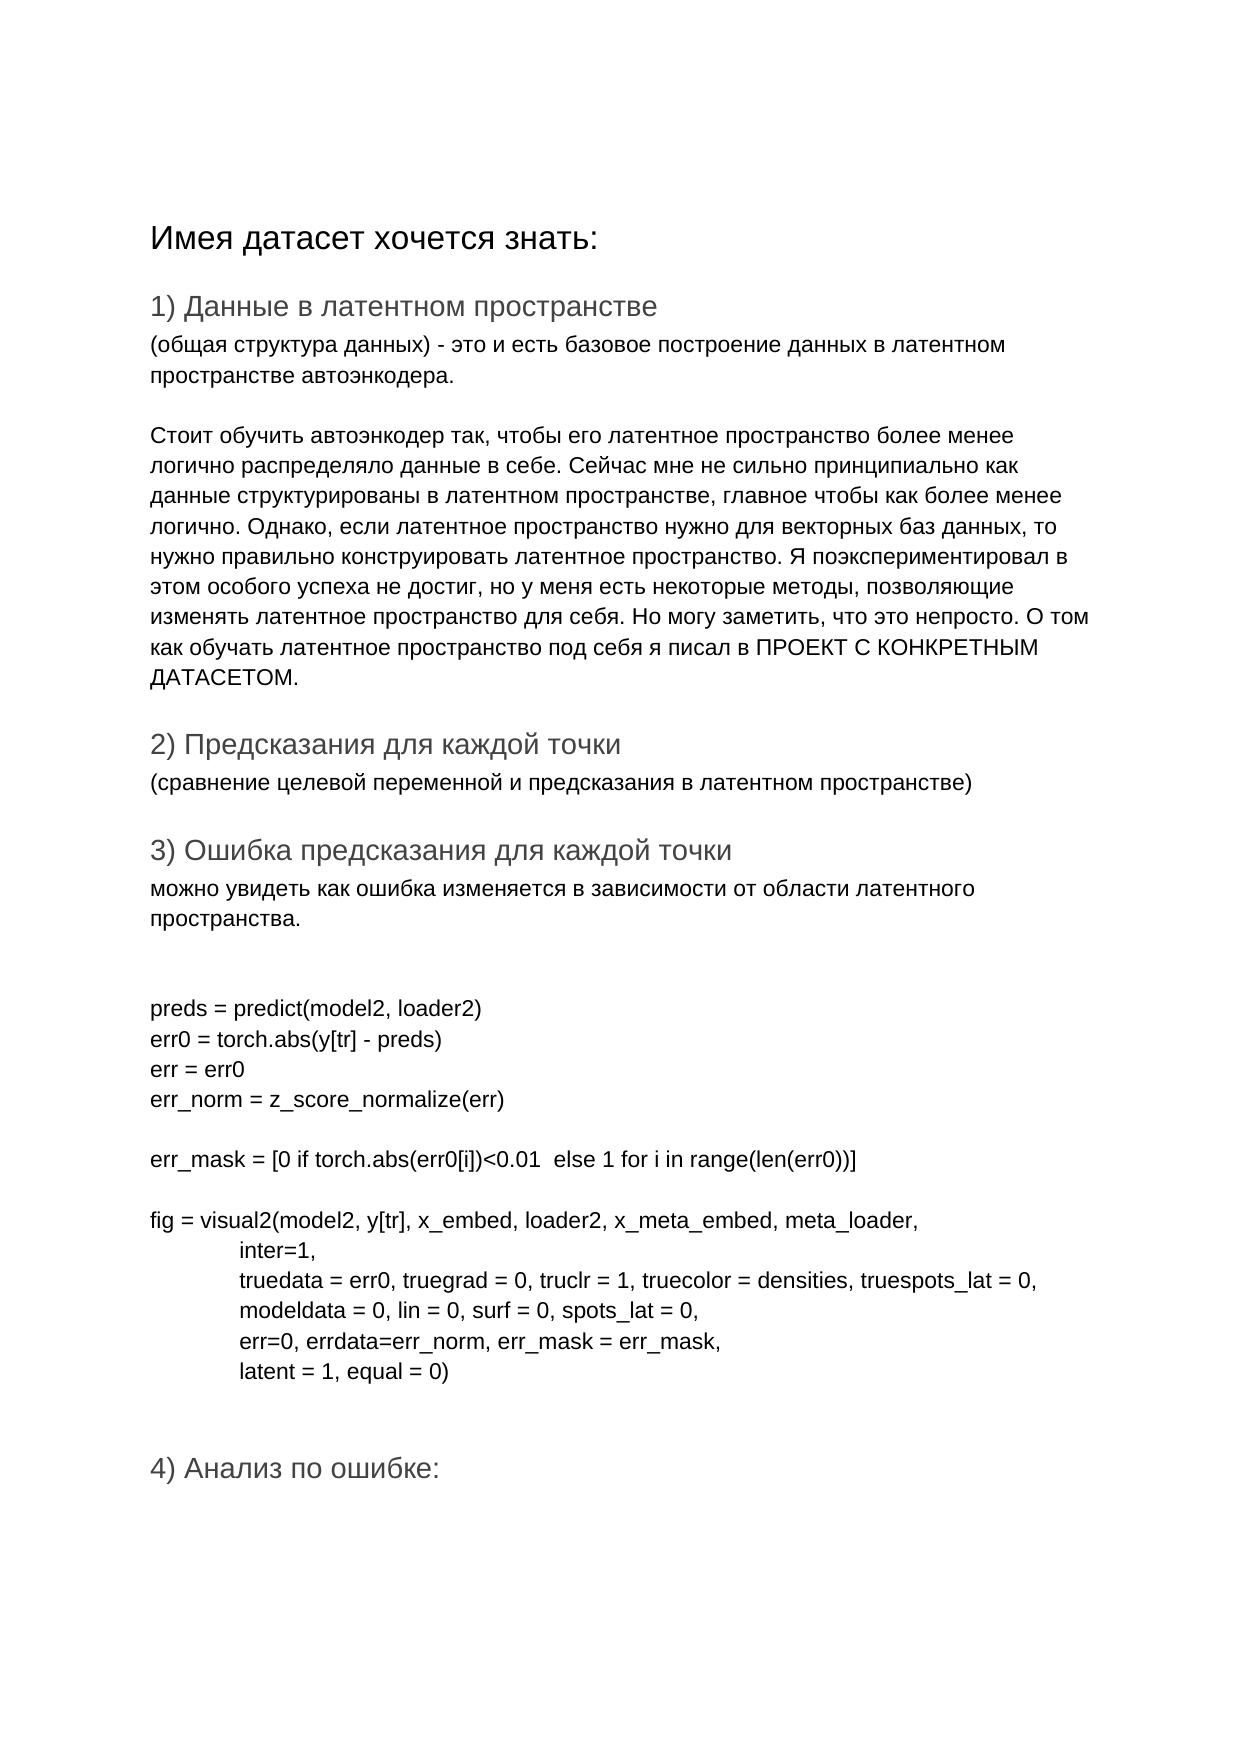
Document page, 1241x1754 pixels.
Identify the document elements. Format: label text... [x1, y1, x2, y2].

text можно увидеть как ошибка изменяется в зависимости от области латентного пространства. [150, 874, 1090, 931]
subtitle 1) Данные в латентном пространстве [150, 289, 1090, 323]
text inter=1, [150, 1237, 1090, 1263]
text (общая структура данных) - это и есть базовое построение данных в латентном пространстве автоэнкодера. [150, 331, 1090, 388]
text fig = visual2(model2, y[tr], x_embed, loader2, x_meta_embed, meta_loader, [150, 1207, 1090, 1233]
subtitle 2) Предсказания для каждой точки [150, 727, 1090, 761]
text err=0, errdata=err_norm, err_mask = err_mask, [150, 1328, 1090, 1354]
text modeldata = 0, lin = 0, surf = 0, spots_lat = 0, [150, 1297, 1090, 1324]
text truedata = err0, truegrad = 0, truclr = 1, truecolor = densities, truespots_lat = 0, [150, 1267, 1090, 1293]
subtitle 3) Ошибка предсказания для каждой точки [150, 833, 1090, 866]
text Стоит обучить автоэнкодер так, чтобы его латентное пространство более менее логично распределяло данные в себе. Сейчас мне не сильно принципиально как данные структурированы в латентном пространстве, главное чтобы как более менее логично. Однако, если латентное пространство нужно для векторных баз данных, то нужно правильно конструировать латентное пространство. Я поэкспериментировал в этом особого успеха не достиг, но у меня есть некоторые методы, позволяющие изменять латентное пространство для себя. Но могу заметить, что это непросто. О том как обучать латентное пространство под себя я писал в ПРОЕКТ С КОНКРЕТНЫМ ДАТАСЕТОМ. [150, 422, 1090, 690]
text err_norm = z_score_normalize(err) [150, 1086, 1090, 1112]
subtitle 4) Анализ по ошибке: [150, 1452, 1090, 1485]
text (сравнение целевой переменной и предсказания в латентном пространстве) [150, 769, 1090, 795]
text err_mask = [0 if torch.abs(err0[i])<0.01 else 1 for i in range(len(err0))] [150, 1146, 1090, 1173]
text err0 = torch.abs(y[tr] - preds) [150, 1026, 1090, 1052]
text err = err0 [150, 1056, 1090, 1082]
text preds = predict(model2, loader2) [150, 995, 1090, 1022]
subtitle Имея датасет хочется знать: [150, 218, 1090, 256]
text latent = 1, equal = 0) [150, 1358, 1090, 1384]
